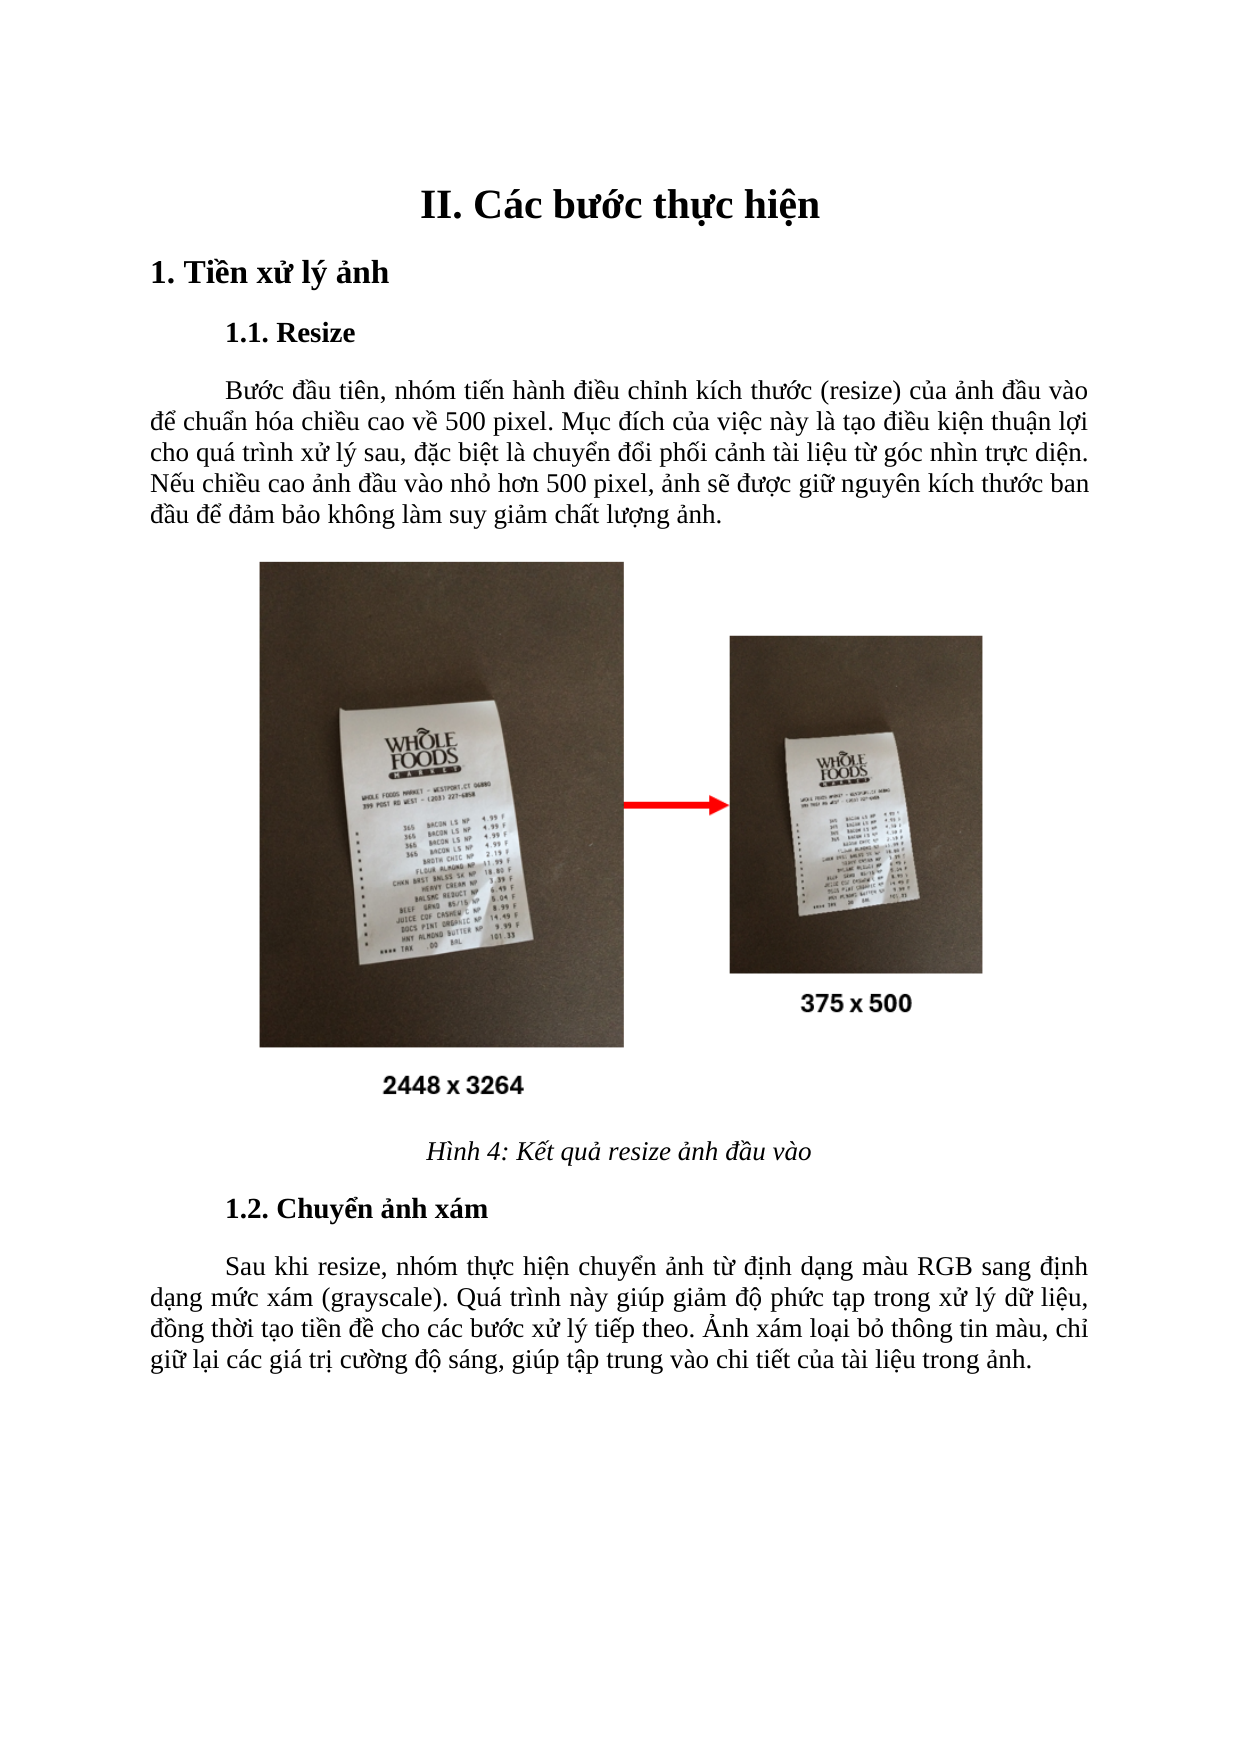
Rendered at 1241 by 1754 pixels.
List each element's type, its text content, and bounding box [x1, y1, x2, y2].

subtitle 1.2. Chuyển ảnh xám [150, 1191, 1090, 1225]
subtitle 1.1. Resize [150, 315, 1090, 349]
text Bước đầu tiên, nhóm tiến hành điều chỉnh kích thước (resize) của ảnh đầu vào để chuẩn hóa chiều cao về 500 pixel. Mục đích của việc này là tạo điều kiện thuận lợi cho quá trình xử lý sau, đặc biệt là chuyển đổi phối cảnh tài liệu từ góc nhìn trực diện. Nếu chiều cao ảnh đầu vào nhỏ hơn 500 pixel, ảnh sẽ được giữ nguyên kích thước ban đầu để đảm bảo không làm suy giảm chất lượng ảnh. [150, 374, 1090, 530]
subtitle II. Các bước thực hiện [150, 179, 1090, 227]
text Sau khi resize, nhóm thực hiện chuyển ảnh từ định dạng màu RGB sang định dạng mức xám (grayscale). Quá trình này giúp giảm độ phức tạp trong xử lý dữ liệu, đồng thời tạo tiền đề cho các bước xử lý tiếp theo. Ảnh xám loại bỏ thông tin màu, chỉ giữ lại các giá trị cường độ sáng, giúp tập trung vào chi tiết của tài liệu trong ảnh. [150, 1250, 1090, 1374]
picture [246, 554, 995, 1110]
subtitle 1. Tiền xử lý ảnh [150, 252, 1090, 290]
text Hình 4: Kết quả resize ảnh đầu vào [150, 1135, 1090, 1166]
